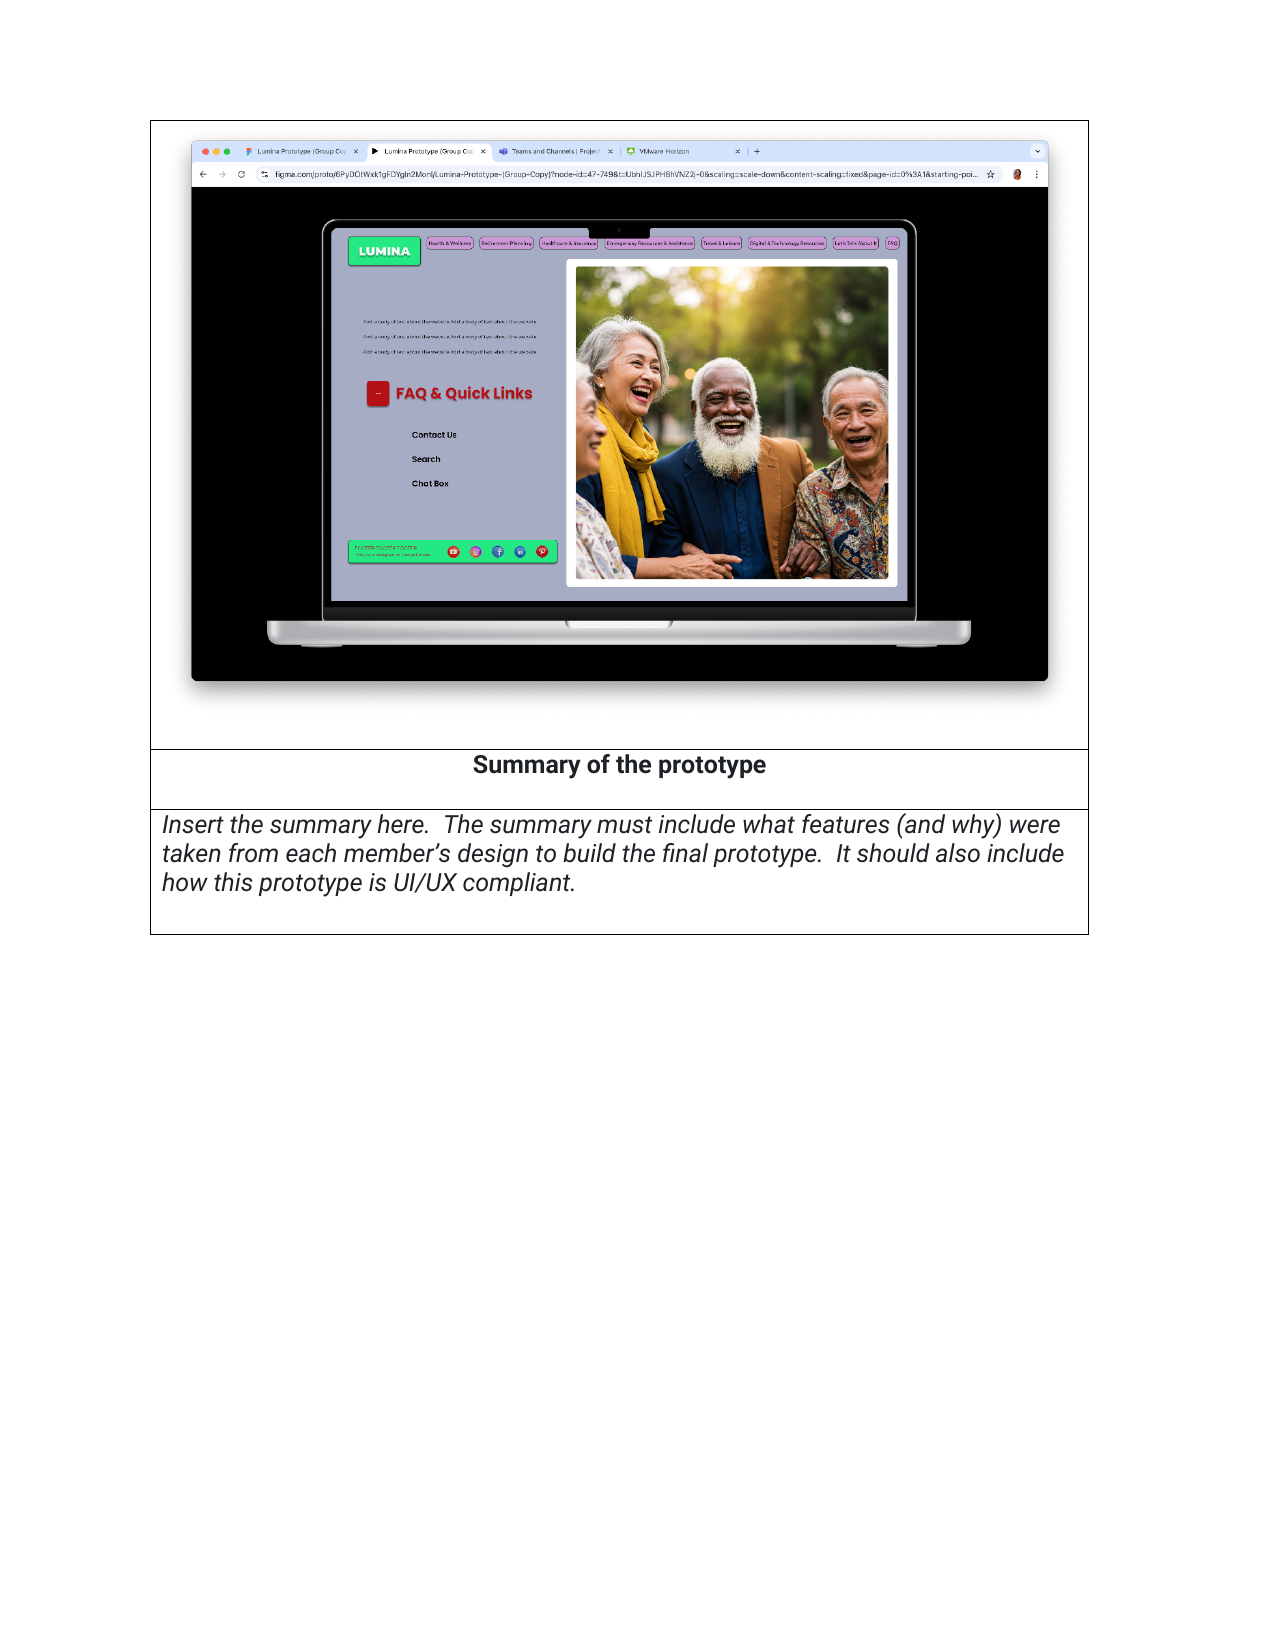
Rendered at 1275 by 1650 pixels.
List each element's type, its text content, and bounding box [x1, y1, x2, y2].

picture [161, 121, 1078, 720]
table_cell Insert the summary here. The summary must include what features (and why) were taken from each member’s design to build the final prototype. It should also include how this prototype is UI/UX compliant. [151, 810, 1088, 934]
table_cell Summary of the prototype [151, 750, 1088, 809]
table_cell https://www.figma.com/design/6PyDOtWxk1gFDYgln2Monl/Lumina-Prototype-(Group-Copy)?node-id=47-1104&t=mtrzFFHEXahJZtkh-1 All screenshots here [151, 121, 1088, 749]
